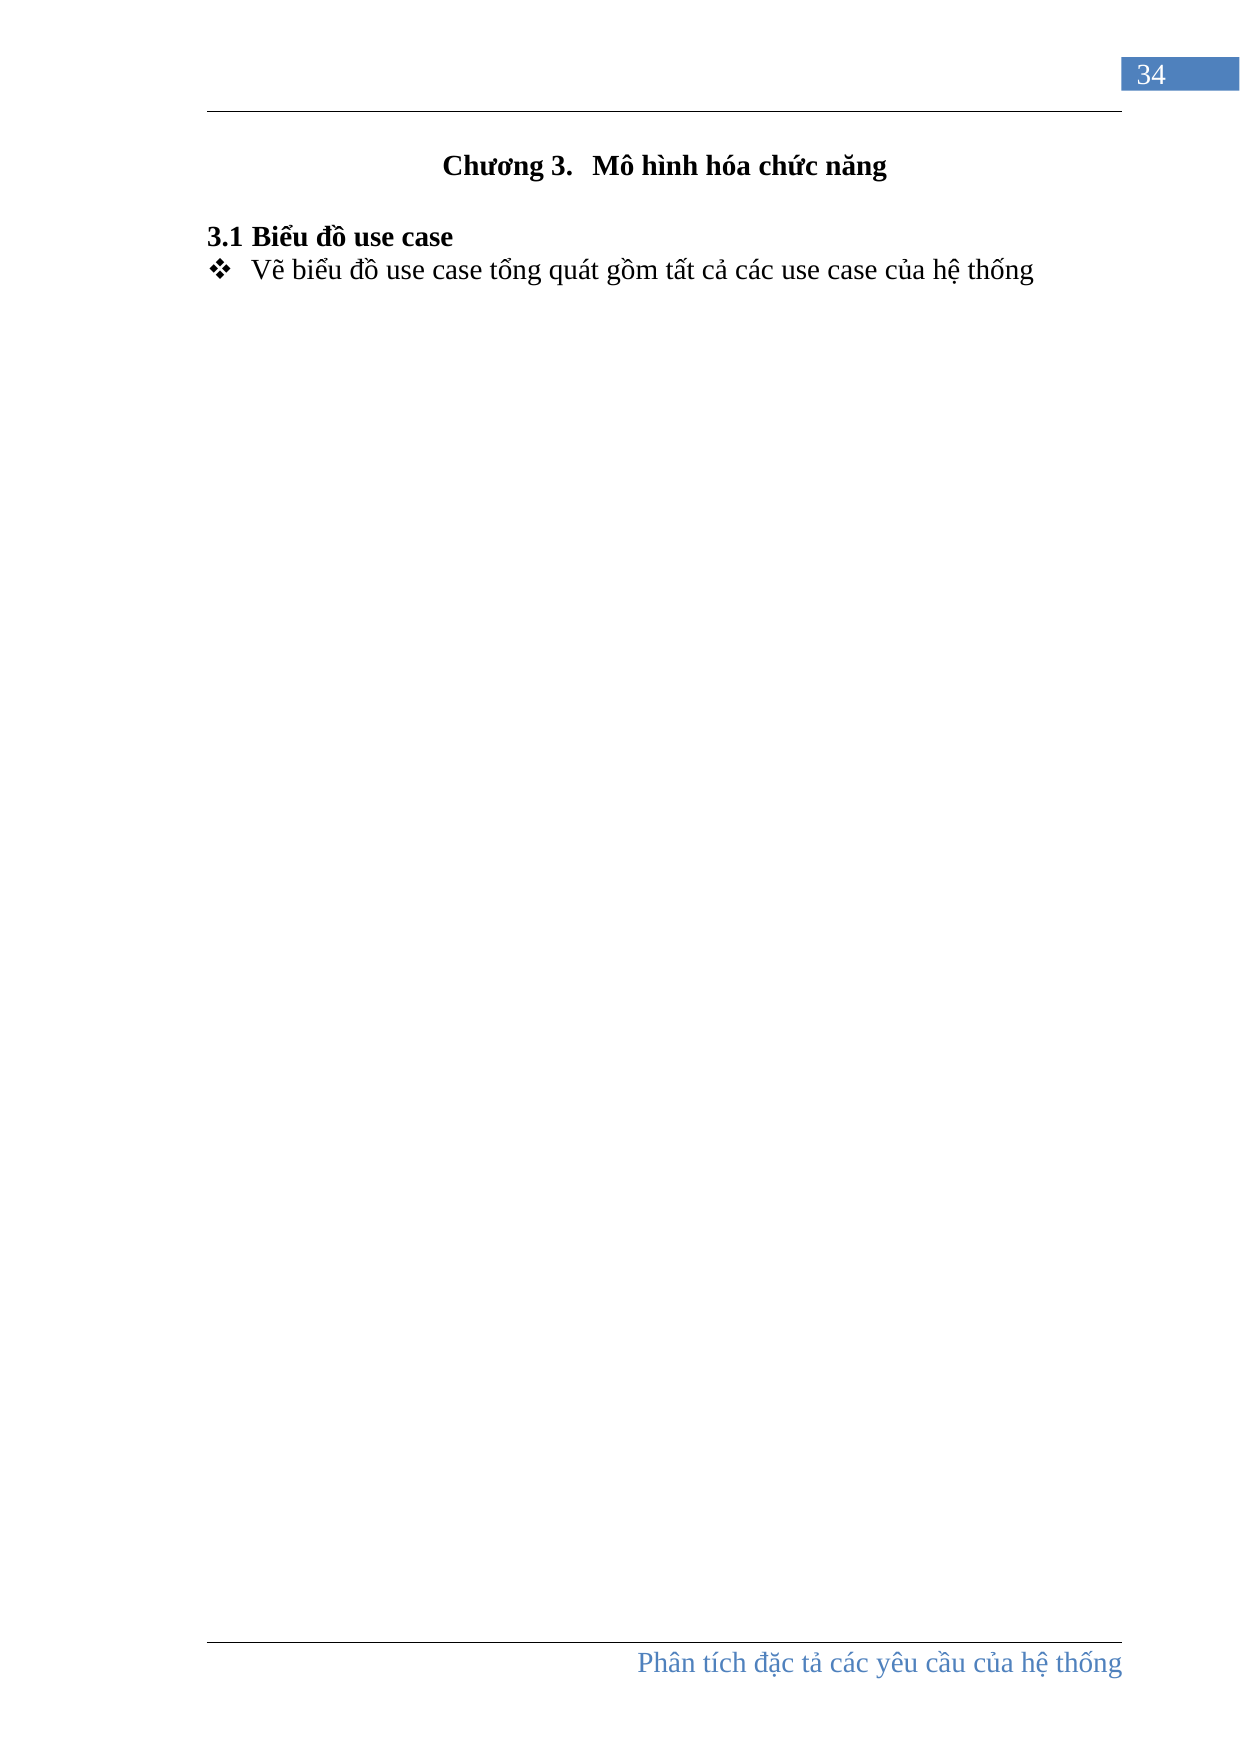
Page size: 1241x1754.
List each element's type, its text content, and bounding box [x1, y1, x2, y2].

subtitle Mô hình hóa chức năng [207, 148, 1122, 181]
list Vẽ biểu đồ use case tổng quát gồm tất cả các use case của hệ thống [207, 252, 1122, 286]
subtitle Biểu đồ use case [207, 219, 1122, 252]
